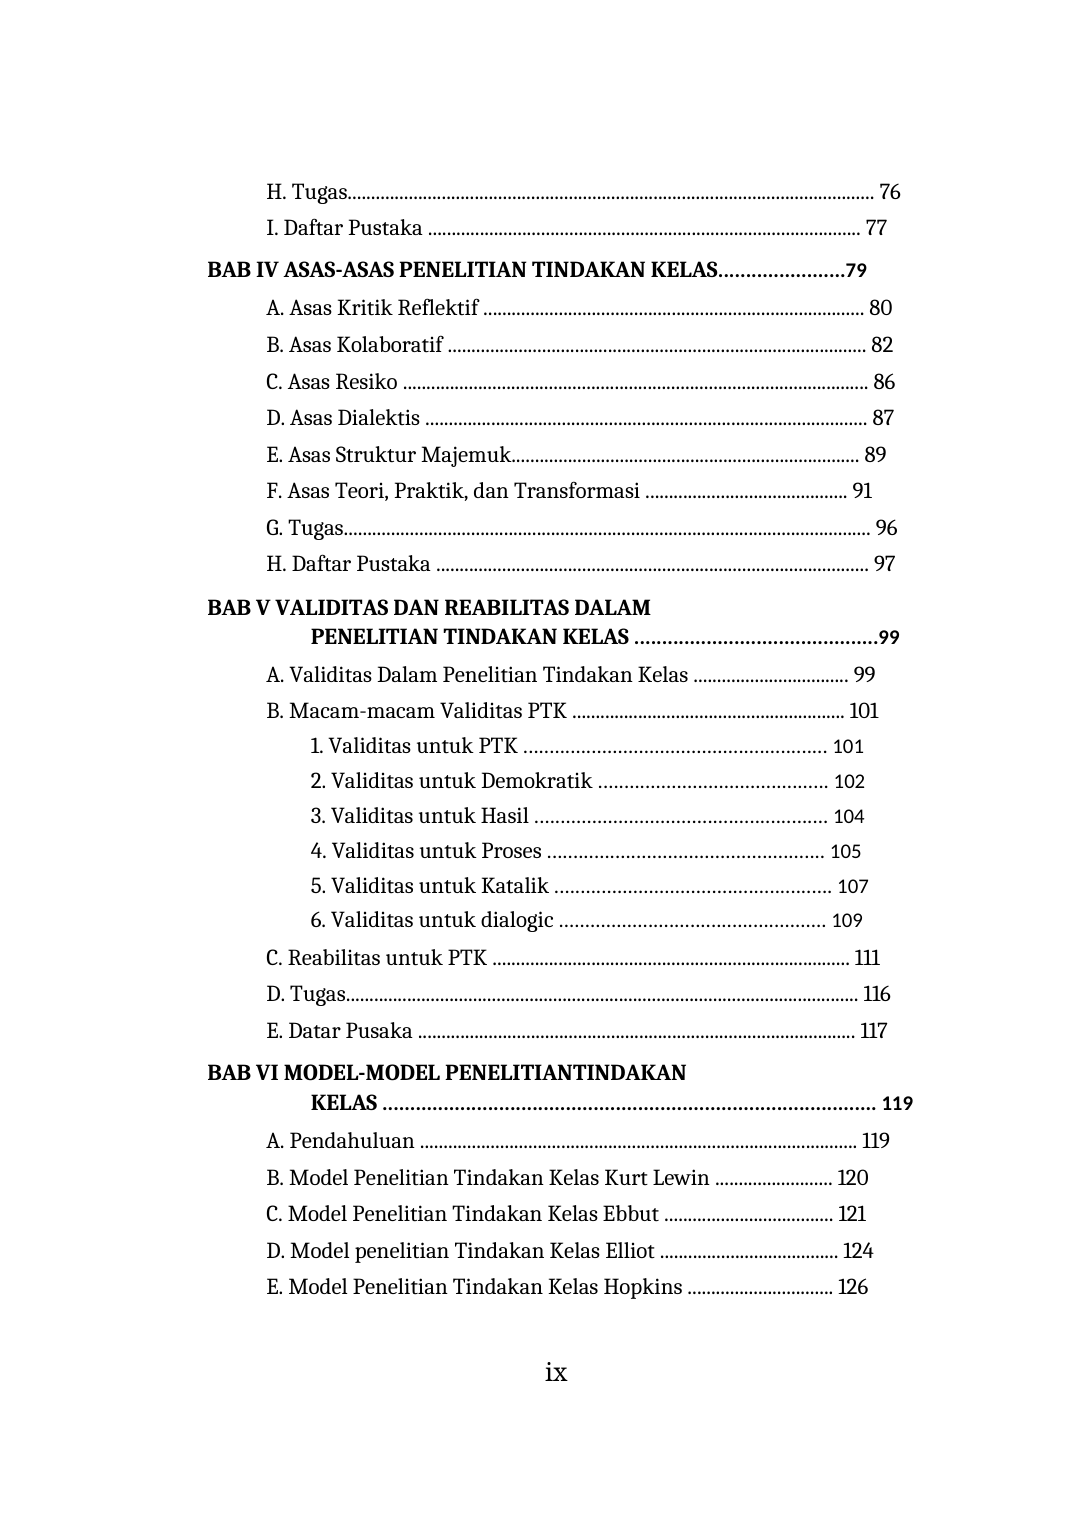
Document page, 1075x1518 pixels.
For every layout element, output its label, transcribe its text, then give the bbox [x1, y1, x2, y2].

text C. Asas Resiko ................................................................................................... 86 [266, 371, 925, 393]
text 2. Validitas untuk Demokratik ............................................ 102 [311, 770, 925, 793]
text 1. Validitas untuk PTK .......................................................... 101 [311, 736, 925, 758]
text C. Model Penelitian Tindakan Kelas Ebbut .................................... 121 [266, 1204, 925, 1226]
text D. Model penelitian Tindakan Kelas Elliot ...................................... 124 [266, 1240, 925, 1262]
text E. Model Penelitian Tindakan Kelas Hopkins ............................... 126 [266, 1277, 925, 1299]
text BAB V VALIDITAS DAN REABILITAS DALAM [207, 597, 925, 619]
text H. Daftar Pustaka ............................................................................................ 97 [266, 554, 925, 576]
text A. Asas Kritik Reflektif ................................................................................. 80 [266, 298, 925, 320]
text A. Validitas Dalam Penelitian Tindakan Kelas ................................. 99 [266, 664, 925, 686]
text E. Asas Struktur Majemuk.......................................................................... 89 [266, 444, 925, 466]
text C. Reabilitas untuk PTK ............................................................................ 111 [266, 947, 925, 970]
text 6. Validitas untuk dialogic ................................................... 109 [311, 910, 925, 932]
text KELAS ......................................................................................... 119 [311, 1090, 925, 1116]
text D. Asas Dialektis .............................................................................................. 87 [266, 407, 925, 430]
text F. Asas Teori, Praktik, dan Transformasi ........................................... 91 [266, 481, 925, 503]
text B. Macam-macam Validitas PTK .......................................................... 101 [266, 701, 925, 723]
text A. Pendahuluan ............................................................................................. 119 [266, 1131, 925, 1153]
text I. Daftar Pustaka ............................................................................................ 77 [266, 218, 925, 240]
text BAB VI MODEL-MODEL PENELITIANTINDAKAN [207, 1063, 925, 1085]
text PENELITIAN TINDAKAN KELAS ............................................99 [311, 624, 925, 649]
text D. Tugas............................................................................................................. 116 [266, 984, 925, 1006]
text BAB IV ASAS-ASAS PENELITIAN TINDAKAN KELAS.......................79 [207, 257, 925, 283]
text 3. Validitas untuk Hasil ........................................................ 104 [311, 805, 925, 828]
text 4. Validitas untuk Proses ..................................................... 105 [311, 840, 925, 863]
text 5. Validitas untuk Katalik ..................................................... 107 [311, 875, 925, 897]
text H. Tugas................................................................................................................ 76 [266, 181, 925, 204]
text B. Asas Kolaboratif ......................................................................................... 82 [266, 335, 925, 357]
text E. Datar Pusaka ............................................................................................. 117 [266, 1020, 925, 1042]
text ix [150, 1357, 567, 1387]
text B. Model Penelitian Tindakan Kelas Kurt Lewin ......................... 120 [266, 1167, 925, 1189]
text G. Tugas................................................................................................................ 96 [266, 518, 925, 540]
